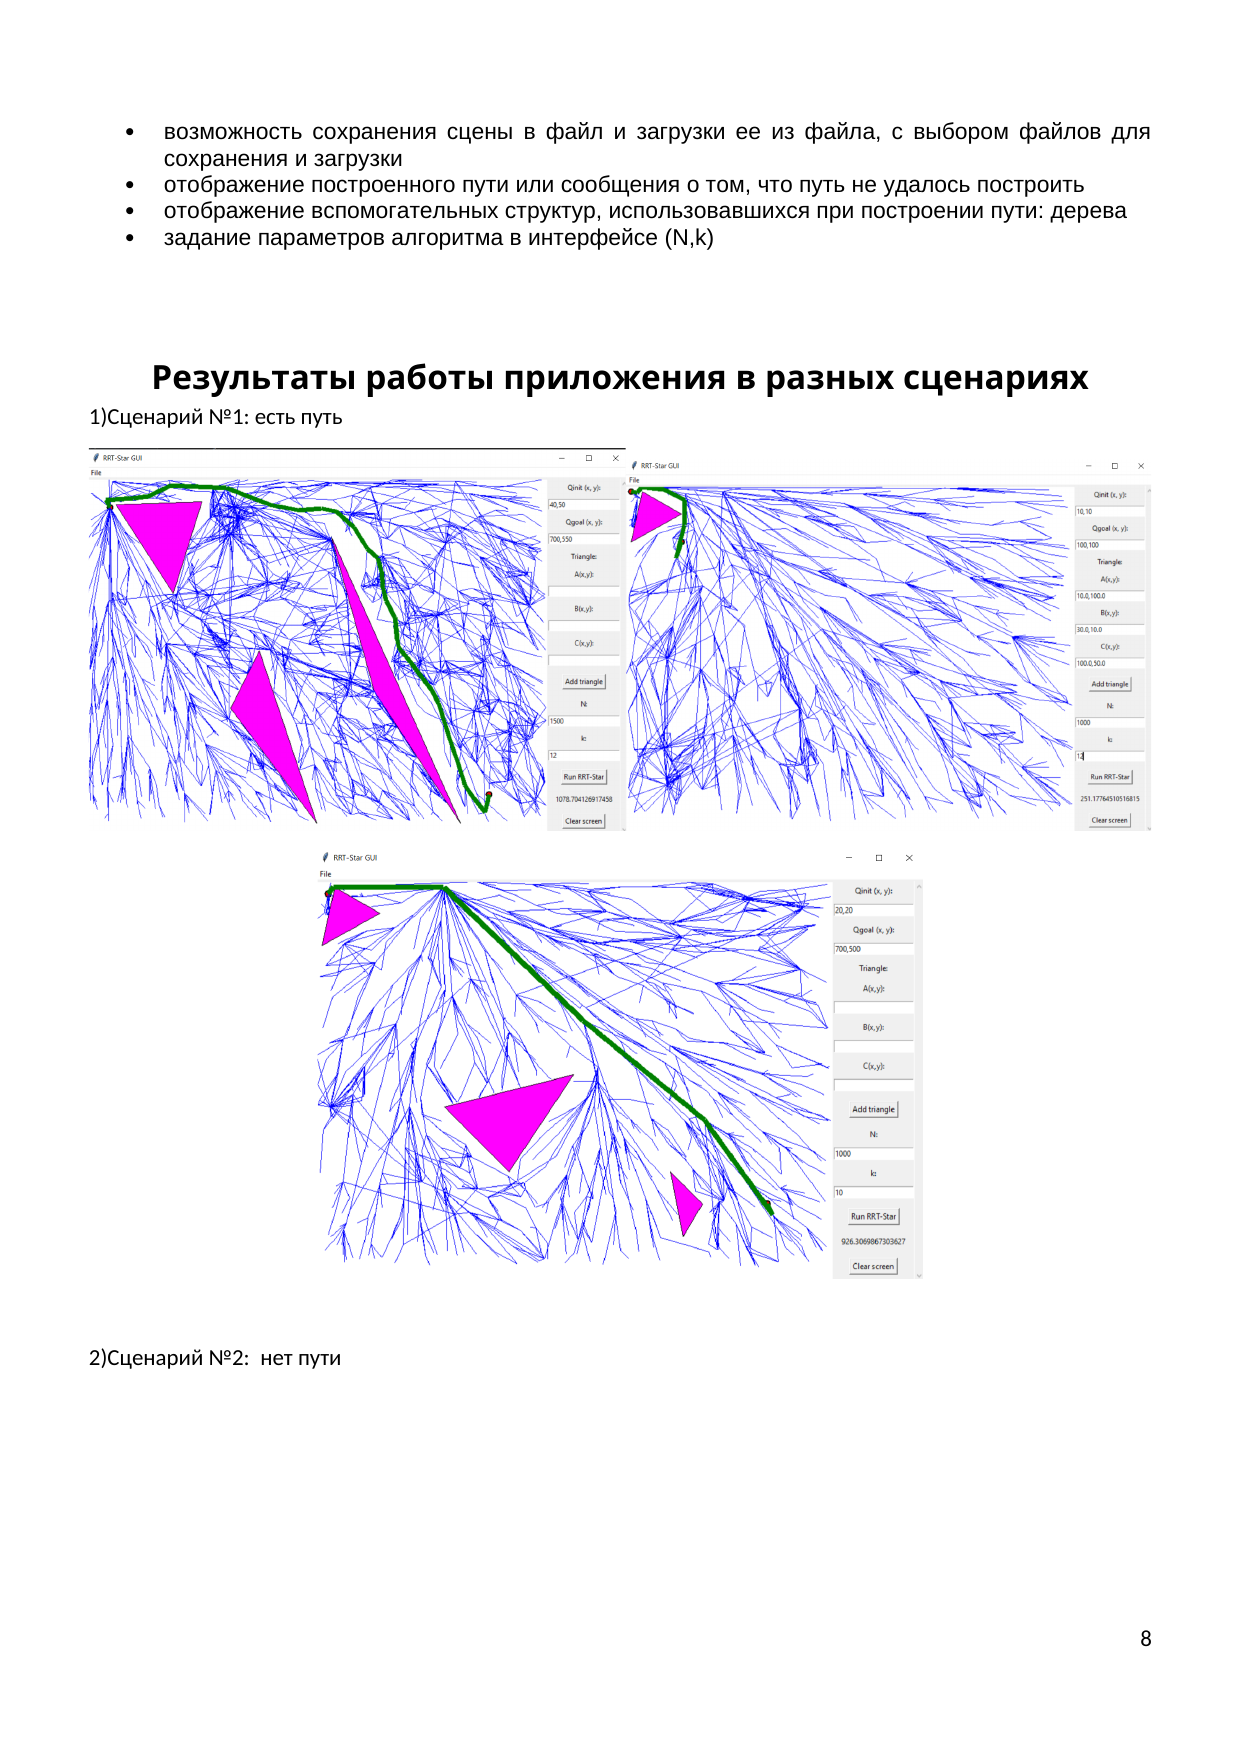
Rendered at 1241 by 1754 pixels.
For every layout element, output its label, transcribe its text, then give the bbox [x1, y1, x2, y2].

text 1)Сценарий №1: есть путь [89, 402, 1152, 430]
list отображение вспомогательных структур, использовавшихся при построении пути: дерева [126, 197, 1152, 223]
text 2)Сценарий №2: нет пути [89, 1343, 1152, 1371]
list возможность сохранения сцены в файл и загрузки ее из файла, с выбором файлов для сохранения и загрузки [126, 118, 1152, 171]
list отображение построенного пути или сообщения о том, что путь не удалось построить [126, 171, 1152, 197]
picture [317, 849, 923, 1279]
subtitle Результаты работы приложения в разных сценариях [89, 354, 1152, 399]
list задание параметров алгоритма в интерфейсе (N,k) [126, 223, 1152, 250]
picture [88, 448, 1152, 831]
